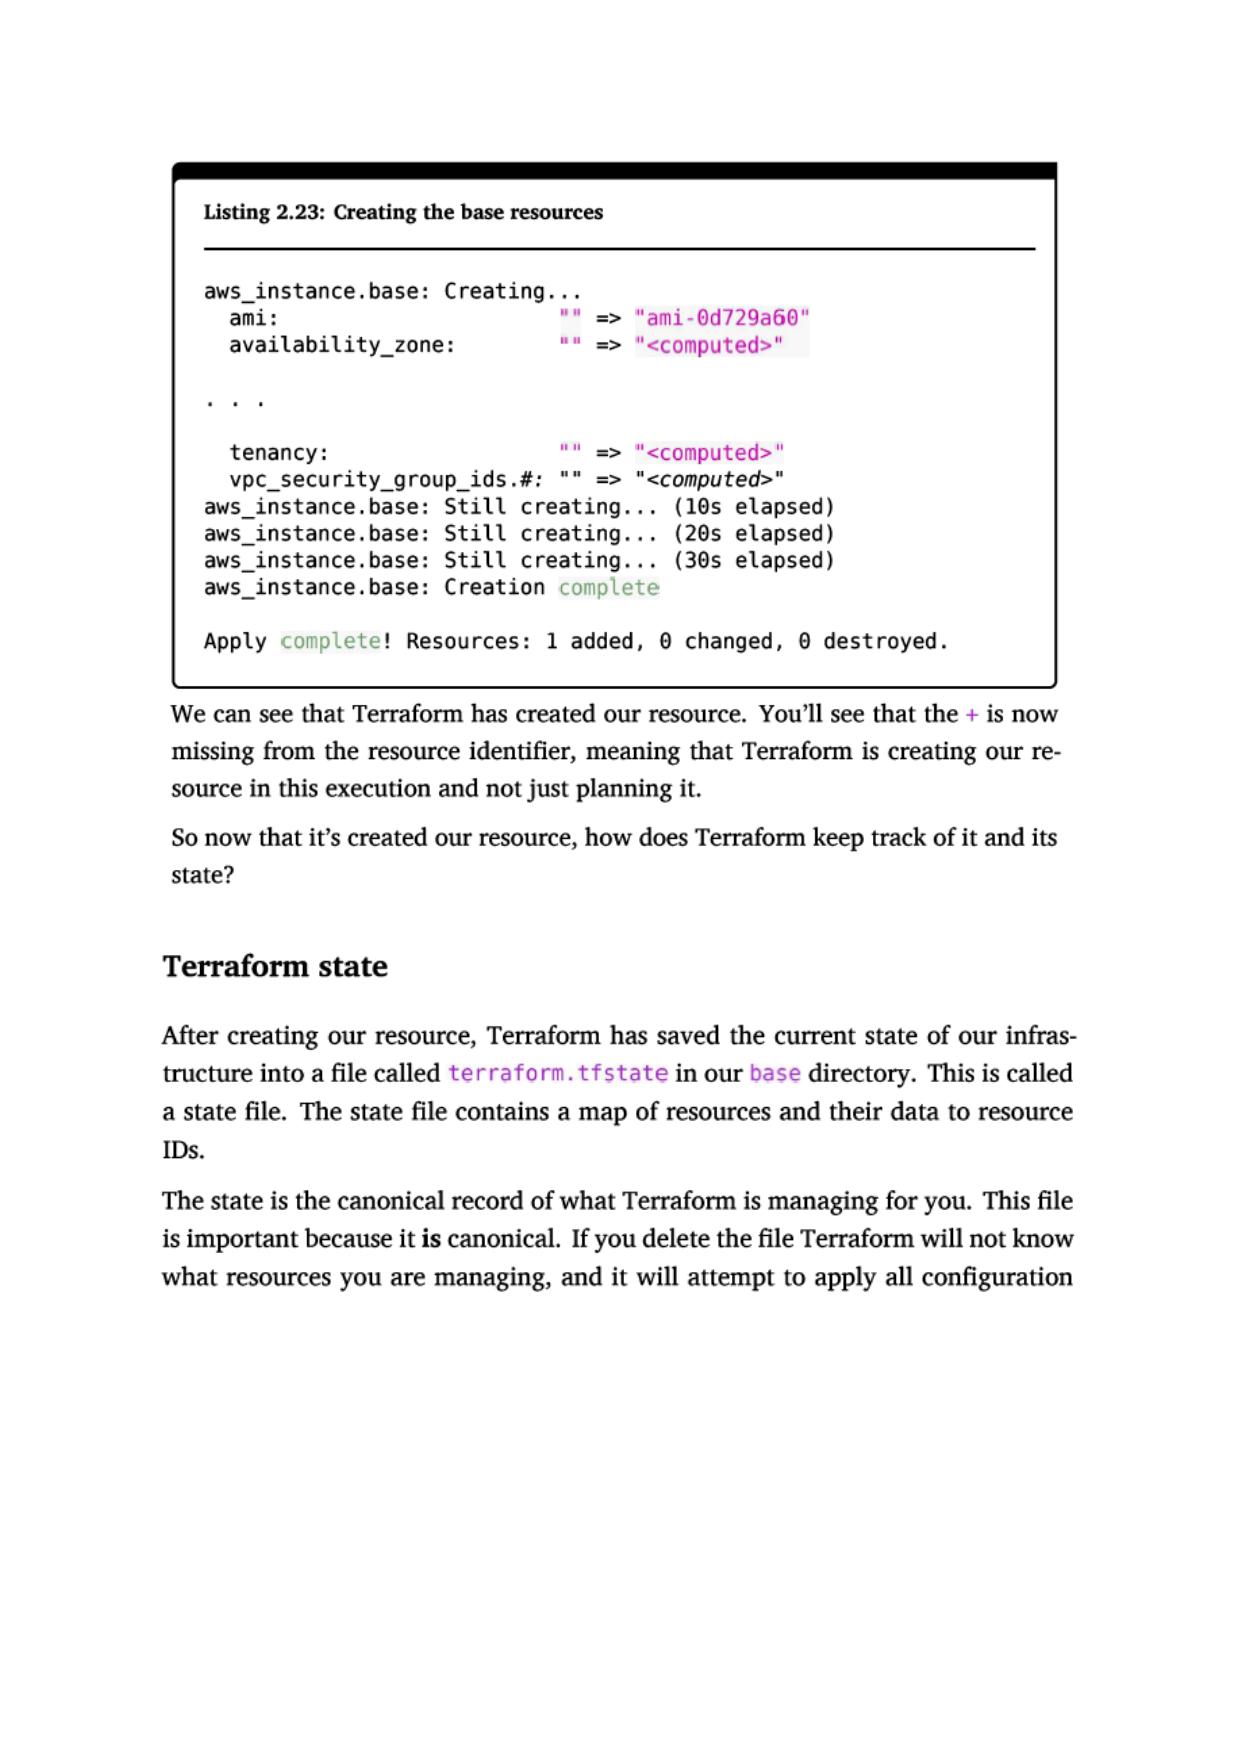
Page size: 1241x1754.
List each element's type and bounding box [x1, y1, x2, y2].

picture [150, 929, 1091, 1317]
picture [150, 150, 1091, 911]
